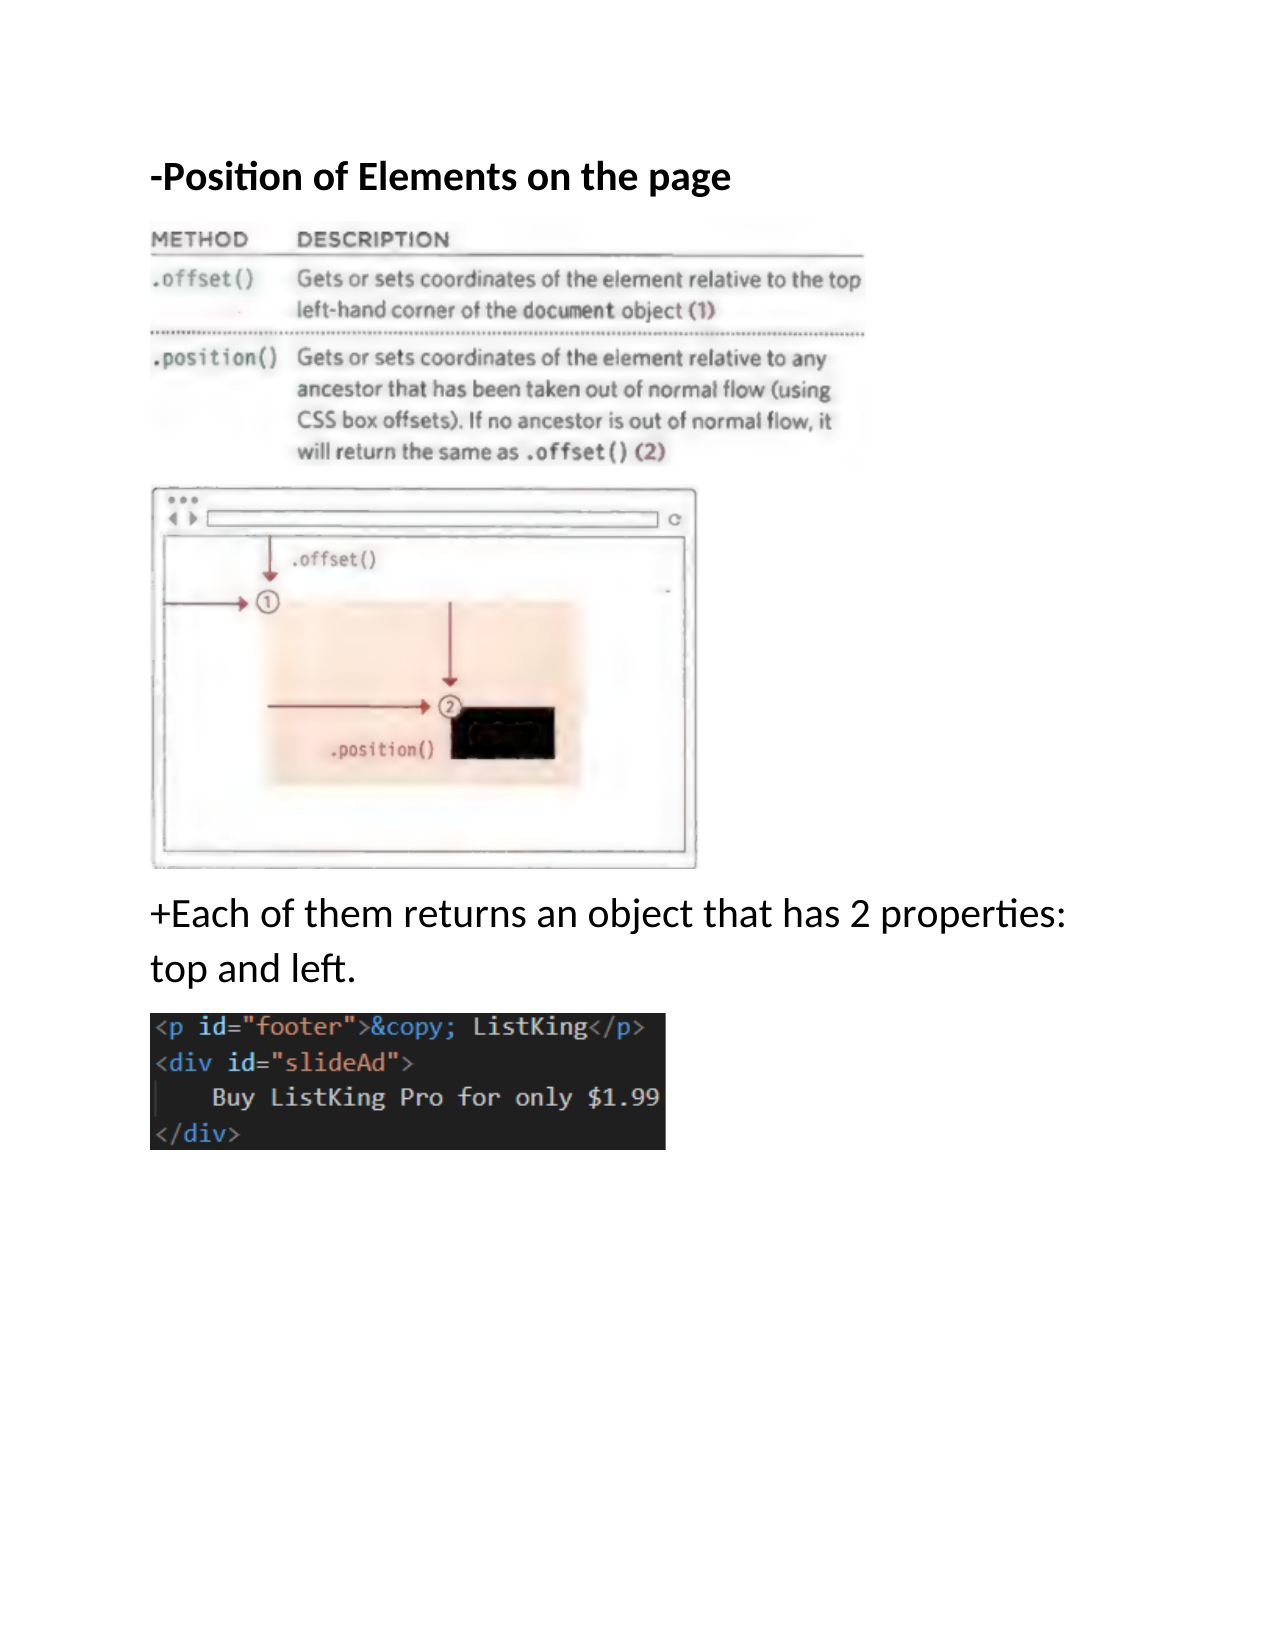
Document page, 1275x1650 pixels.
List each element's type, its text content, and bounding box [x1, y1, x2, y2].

picture [150, 484, 700, 869]
text -Position of Elements on the page [150, 150, 1125, 201]
picture [150, 221, 866, 466]
picture [150, 1013, 666, 1150]
text +Each of them returns an object that has 2 properties: top and left. [150, 887, 1125, 993]
